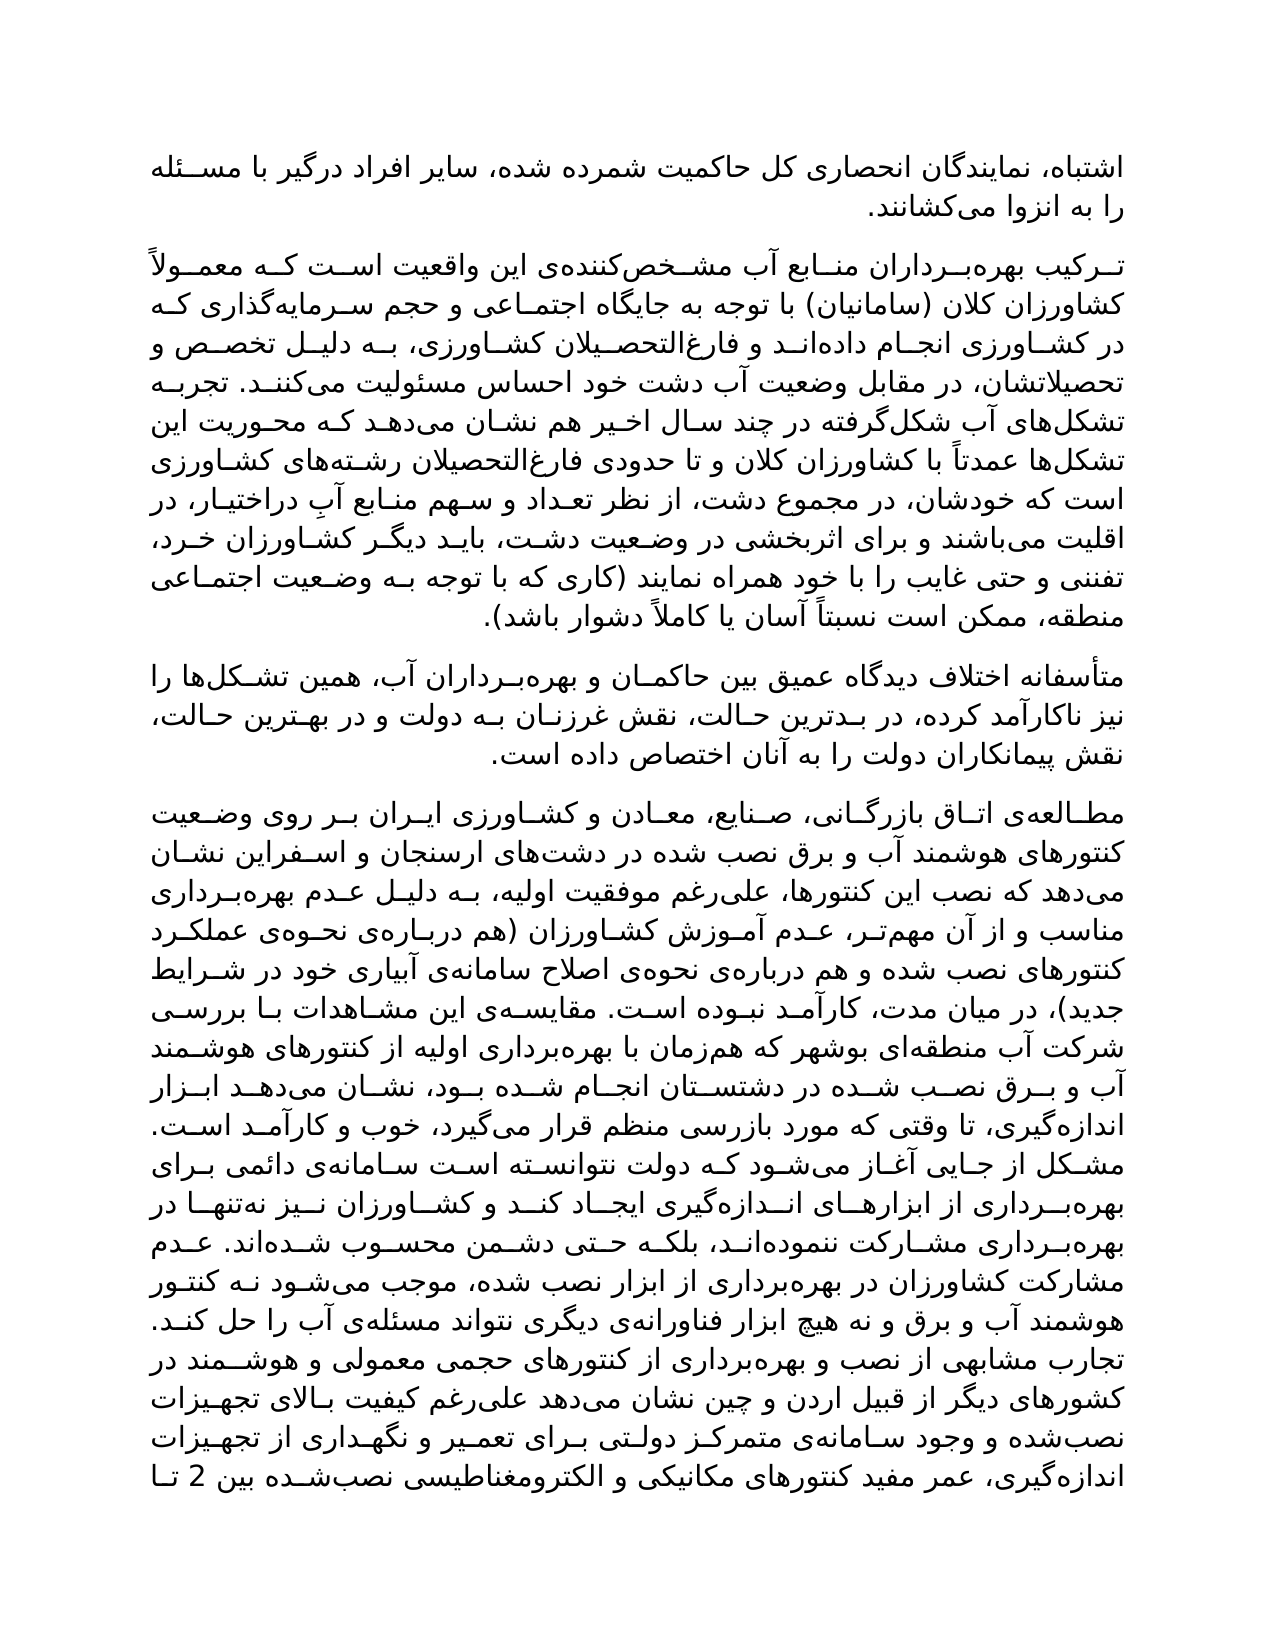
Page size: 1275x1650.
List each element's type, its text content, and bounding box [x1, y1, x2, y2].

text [150, 150, 1125, 223]
text ترکیب بهره‌برداران منابع آب مشخص‌کننده‌ی این واقعیت است که معمولاً کشاورزان کلان (سامانیان) با توجه به جایگاه اجتماعی و حجم سرمایه‌گذاری که در کشاورزی انجام داده‌اند و فارغ‌التحصیلان کشاورزی، به دلیل تخصص و تحصیلاتشان، در مقابل وضعیت آب دشت خود احساس مسئولیت می‌کنند. تجربه تشکل‌های آب شکل‌گرفته در چند سال اخیر هم نشان می‌دهد که محوریت این تشکل‌ها عمدتاً با کشاورزان کلان و تا حدودی فارغ‌التحصیلان رشته‌های کشاورزی است که خودشان، در مجموع دشت، از نظر تعداد و سهم منابع آبِ دراختیار، در اقلیت می‌باشند و برای اثربخشی در وضعیت دشت، باید دیگر کشاورزان خرد، تفننی و حتی غایب را با خود همراه نمایند (کاری که با توجه به وضعیت اجتماعی منطقه، ممکن است نسبتاً آسان یا کاملاً دشوار باشد). [150, 249, 1125, 633]
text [150, 797, 1125, 1493]
text متأسفانه اختلاف دیدگاه عمیق بین حاکمان و بهره‌برداران آب، همین تشکل‌ها را نیز ناکارآمد کرده، در بدترین حالت، نقش غرزنان به دولت و در بهترین حالت، نقش پیمانکاران دولت را به آنان اختصاص داده است. [150, 659, 1125, 771]
